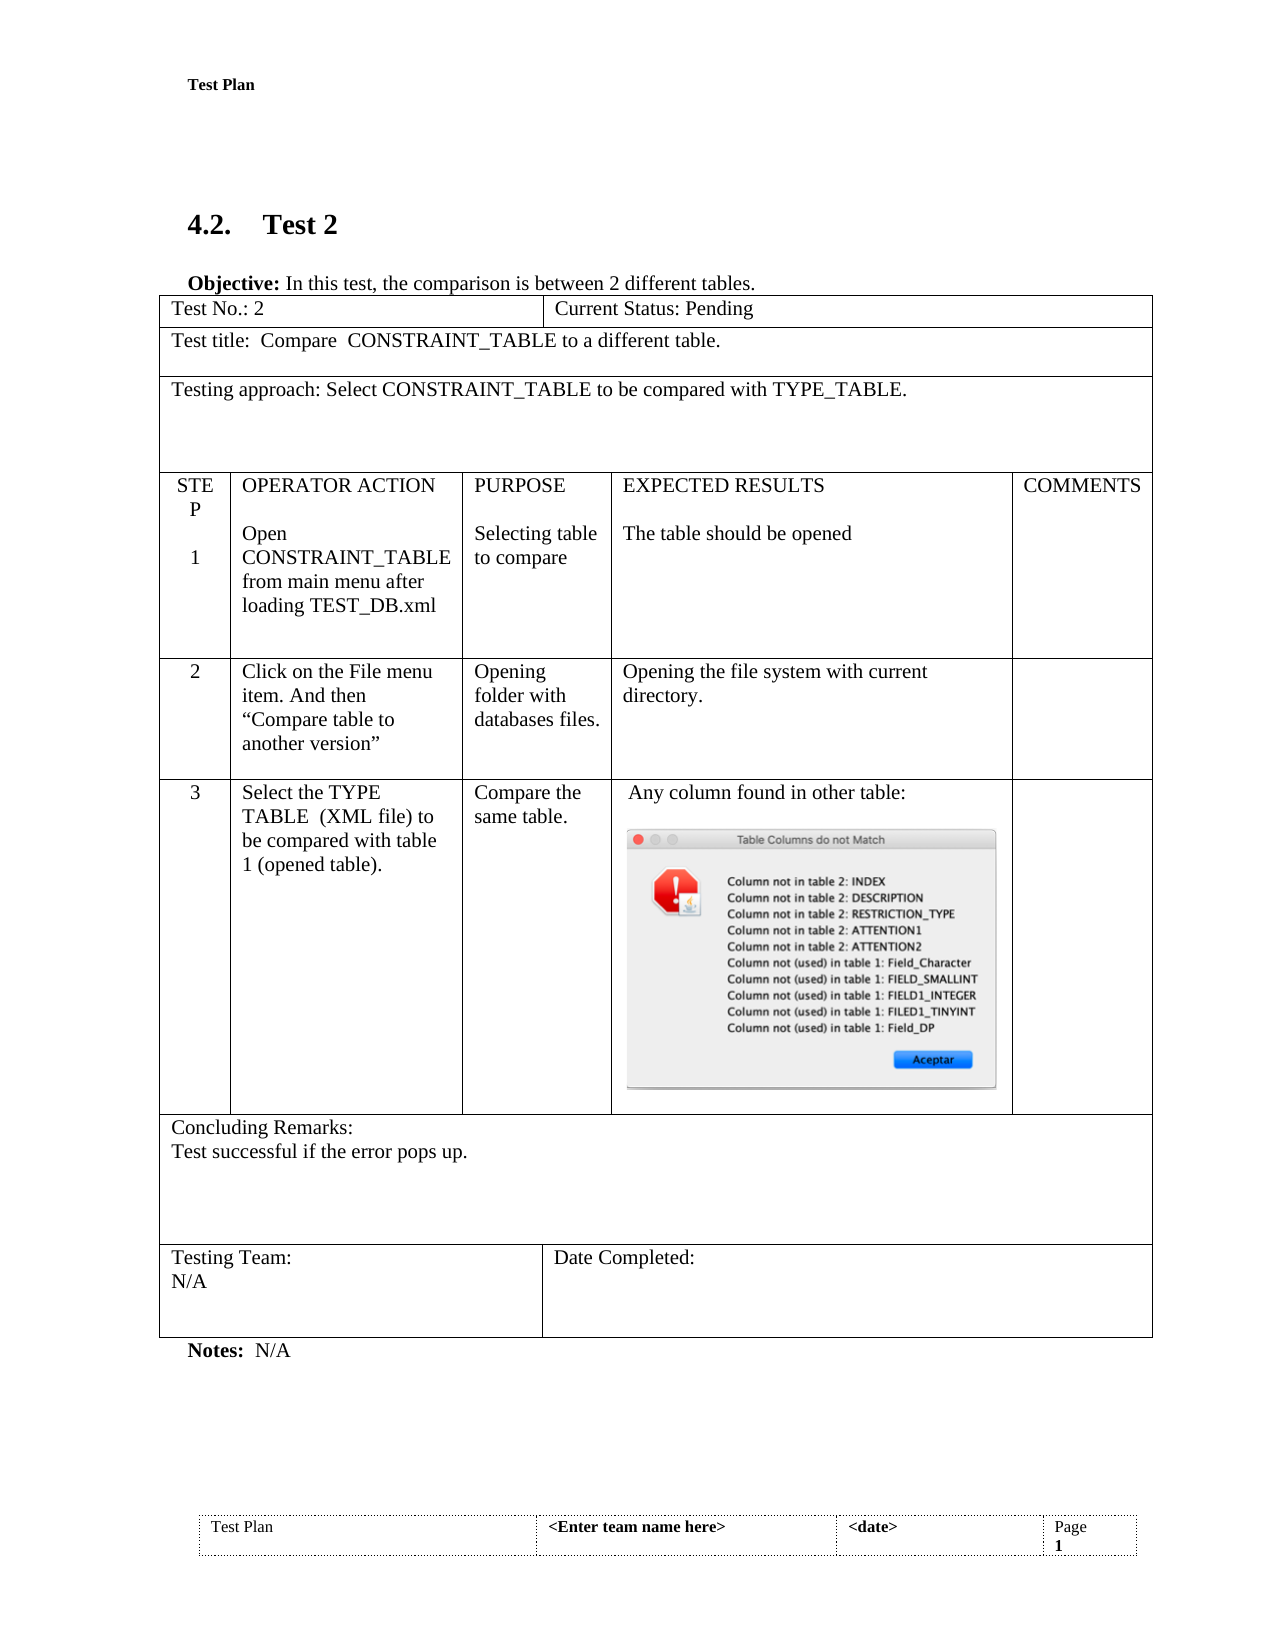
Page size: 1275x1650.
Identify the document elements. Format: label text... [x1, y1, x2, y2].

table_cell PURPOSE Selecting table to compare [463, 473, 611, 658]
table_header Current Status: Pending [544, 296, 1152, 327]
text Notes: N/A [187, 1338, 1125, 1362]
table_cell Test title: Compare CONSTRAINT_TABLE to a different table. [160, 328, 1152, 376]
table_cell Opening the file system with current directory. [612, 659, 1012, 779]
table_cell COMMENTS [1013, 473, 1152, 658]
table_cell Any column found in other table: [612, 780, 1012, 1114]
table_cell Select the TYPE TABLE (XML file) to be compared with table 1 (opened table). [231, 780, 462, 1114]
table_cell Opening folder with databases files. [463, 659, 611, 779]
table_cell 3 [160, 780, 230, 1114]
table_cell STEP 1 [160, 473, 230, 658]
table_cell 2 [160, 659, 230, 779]
subtitle Test 2 [187, 207, 1125, 241]
table_cell Click on the File menu item. And then “Compare table to another version” [231, 659, 462, 779]
text Objective: In this test, the comparison is between 2 different tables. [187, 271, 1125, 295]
table_cell Testing Team: N/A [160, 1245, 542, 1337]
table_cell Compare the same table. [463, 780, 611, 1114]
table_cell Testing approach: Select CONSTRAINT_TABLE to be compared with TYPE_TABLE. [160, 377, 1152, 472]
table_cell OPERATOR ACTION Open CONSTRAINT_TABLE from main menu after loading TEST_DB.xml [231, 473, 462, 658]
table_cell Concluding Remarks: Test successful if the error pops up. [160, 1115, 1152, 1244]
table_cell Date Completed: [543, 1245, 1152, 1337]
table_cell [1013, 780, 1152, 1114]
table_header Test No.: 2 [160, 296, 543, 327]
picture [626, 828, 997, 1090]
table_cell [1013, 659, 1152, 779]
table_cell EXPECTED RESULTS The table should be opened [612, 473, 1012, 658]
